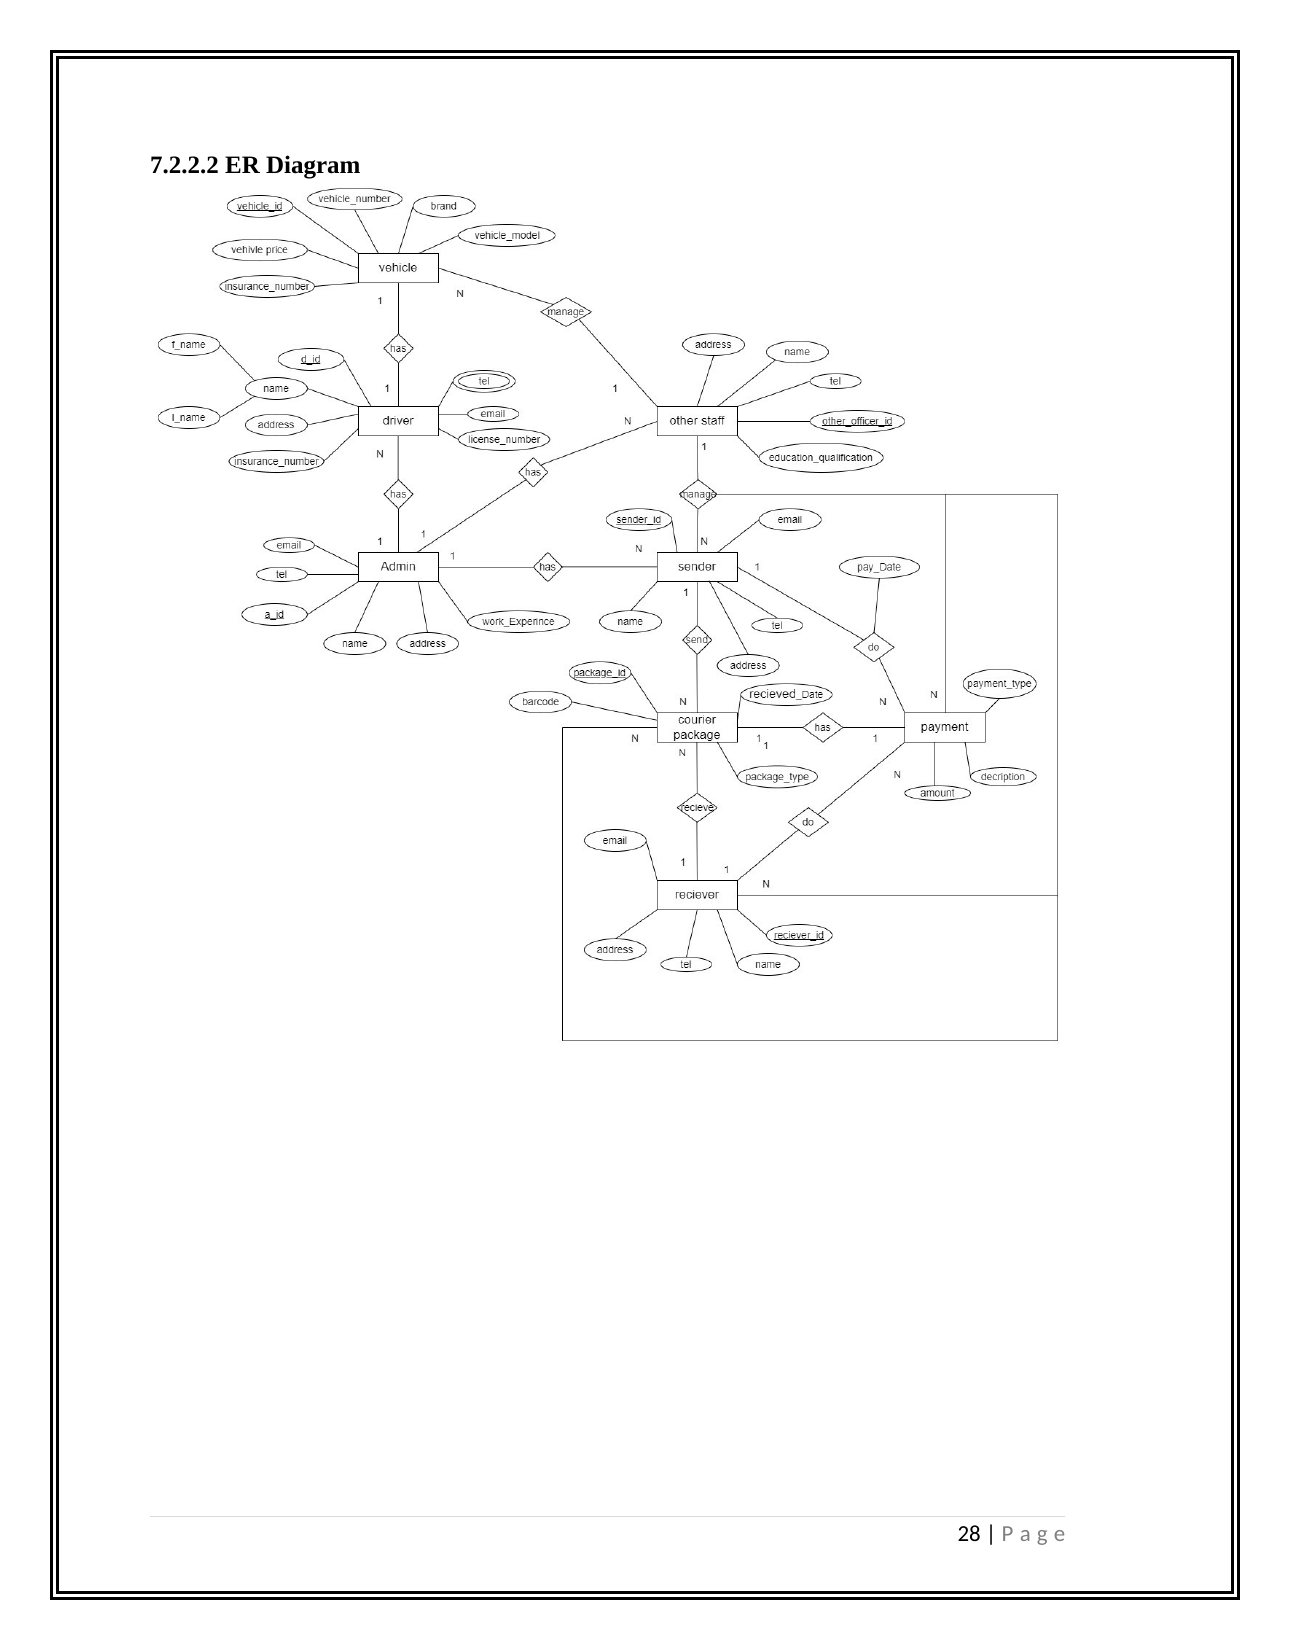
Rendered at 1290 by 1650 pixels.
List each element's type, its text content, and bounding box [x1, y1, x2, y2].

subtitle 7.2.2.2 ER Diagram [150, 150, 1065, 179]
picture [150, 181, 1065, 1049]
